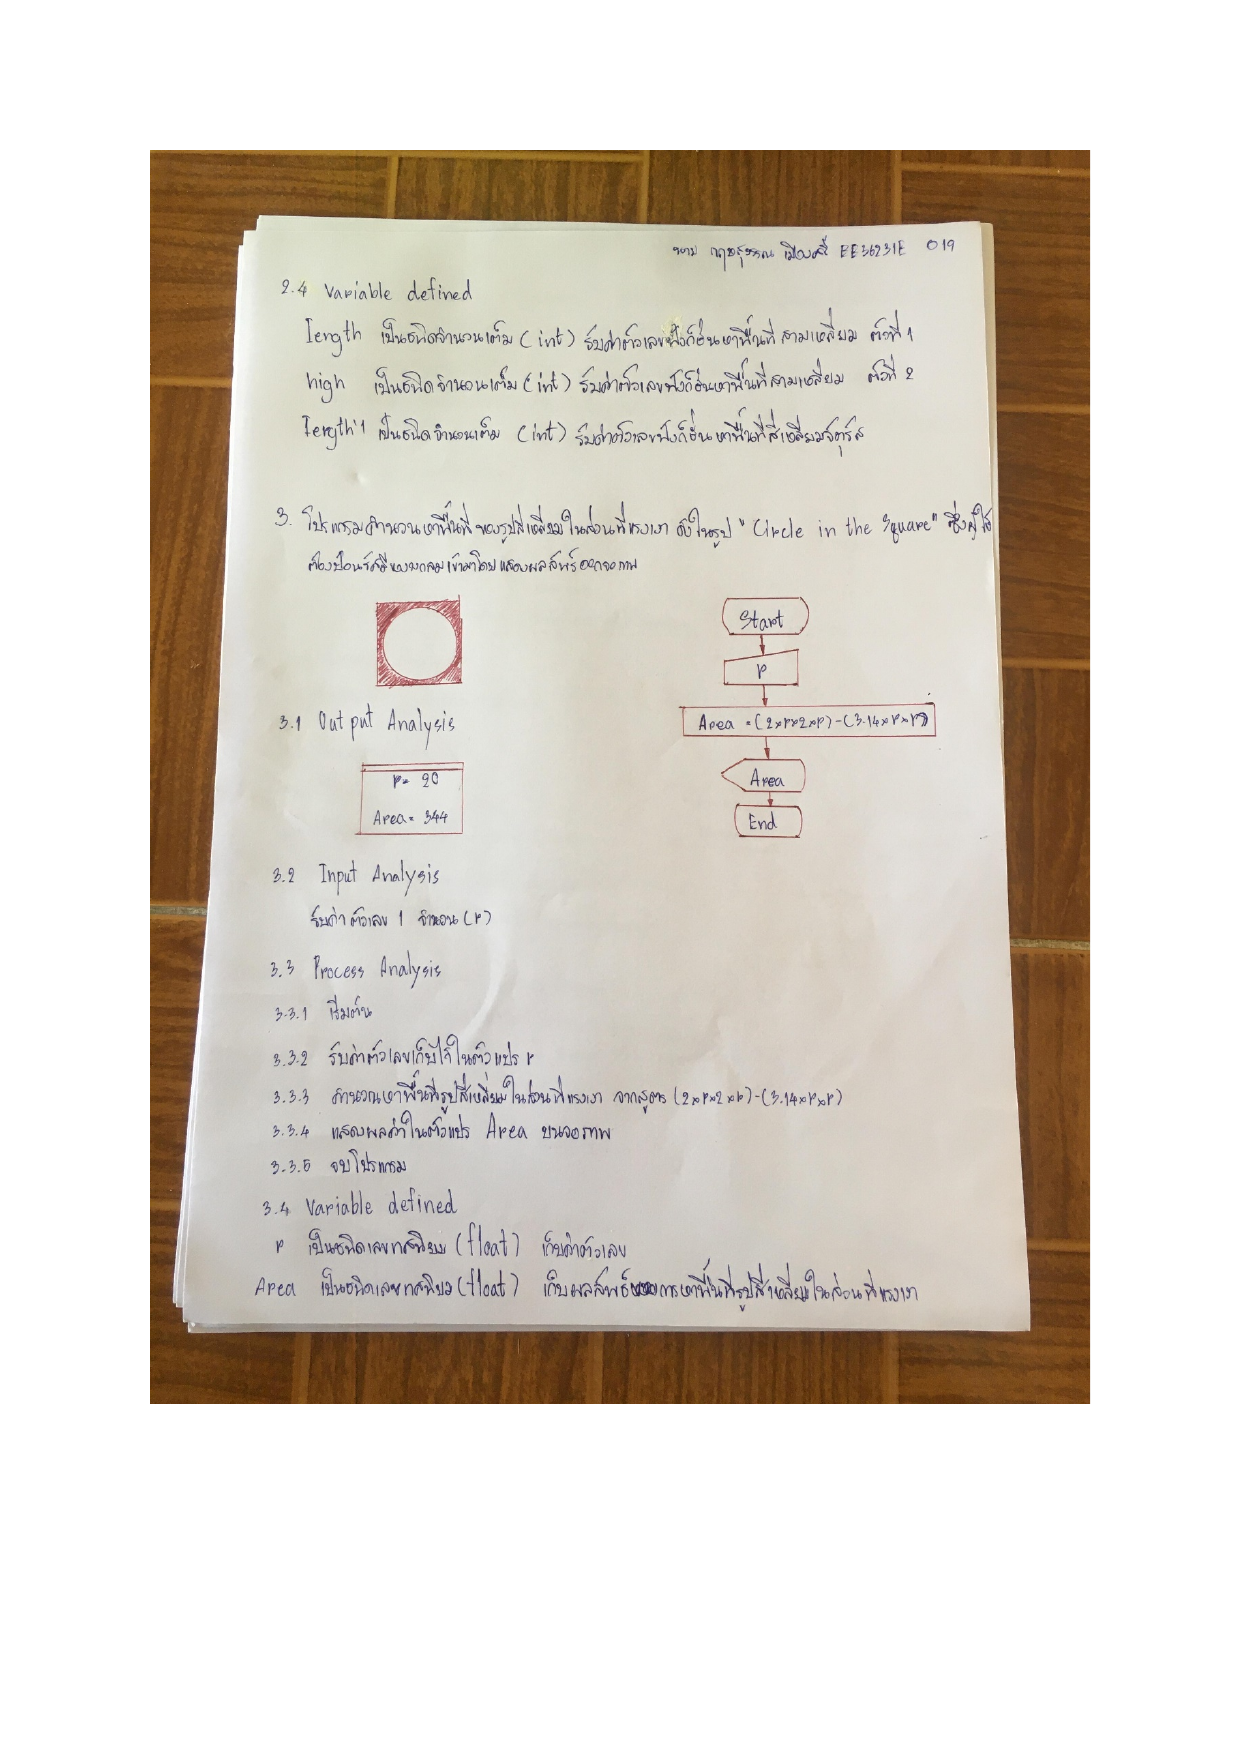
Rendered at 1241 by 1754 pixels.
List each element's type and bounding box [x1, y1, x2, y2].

picture [150, 150, 1091, 1404]
